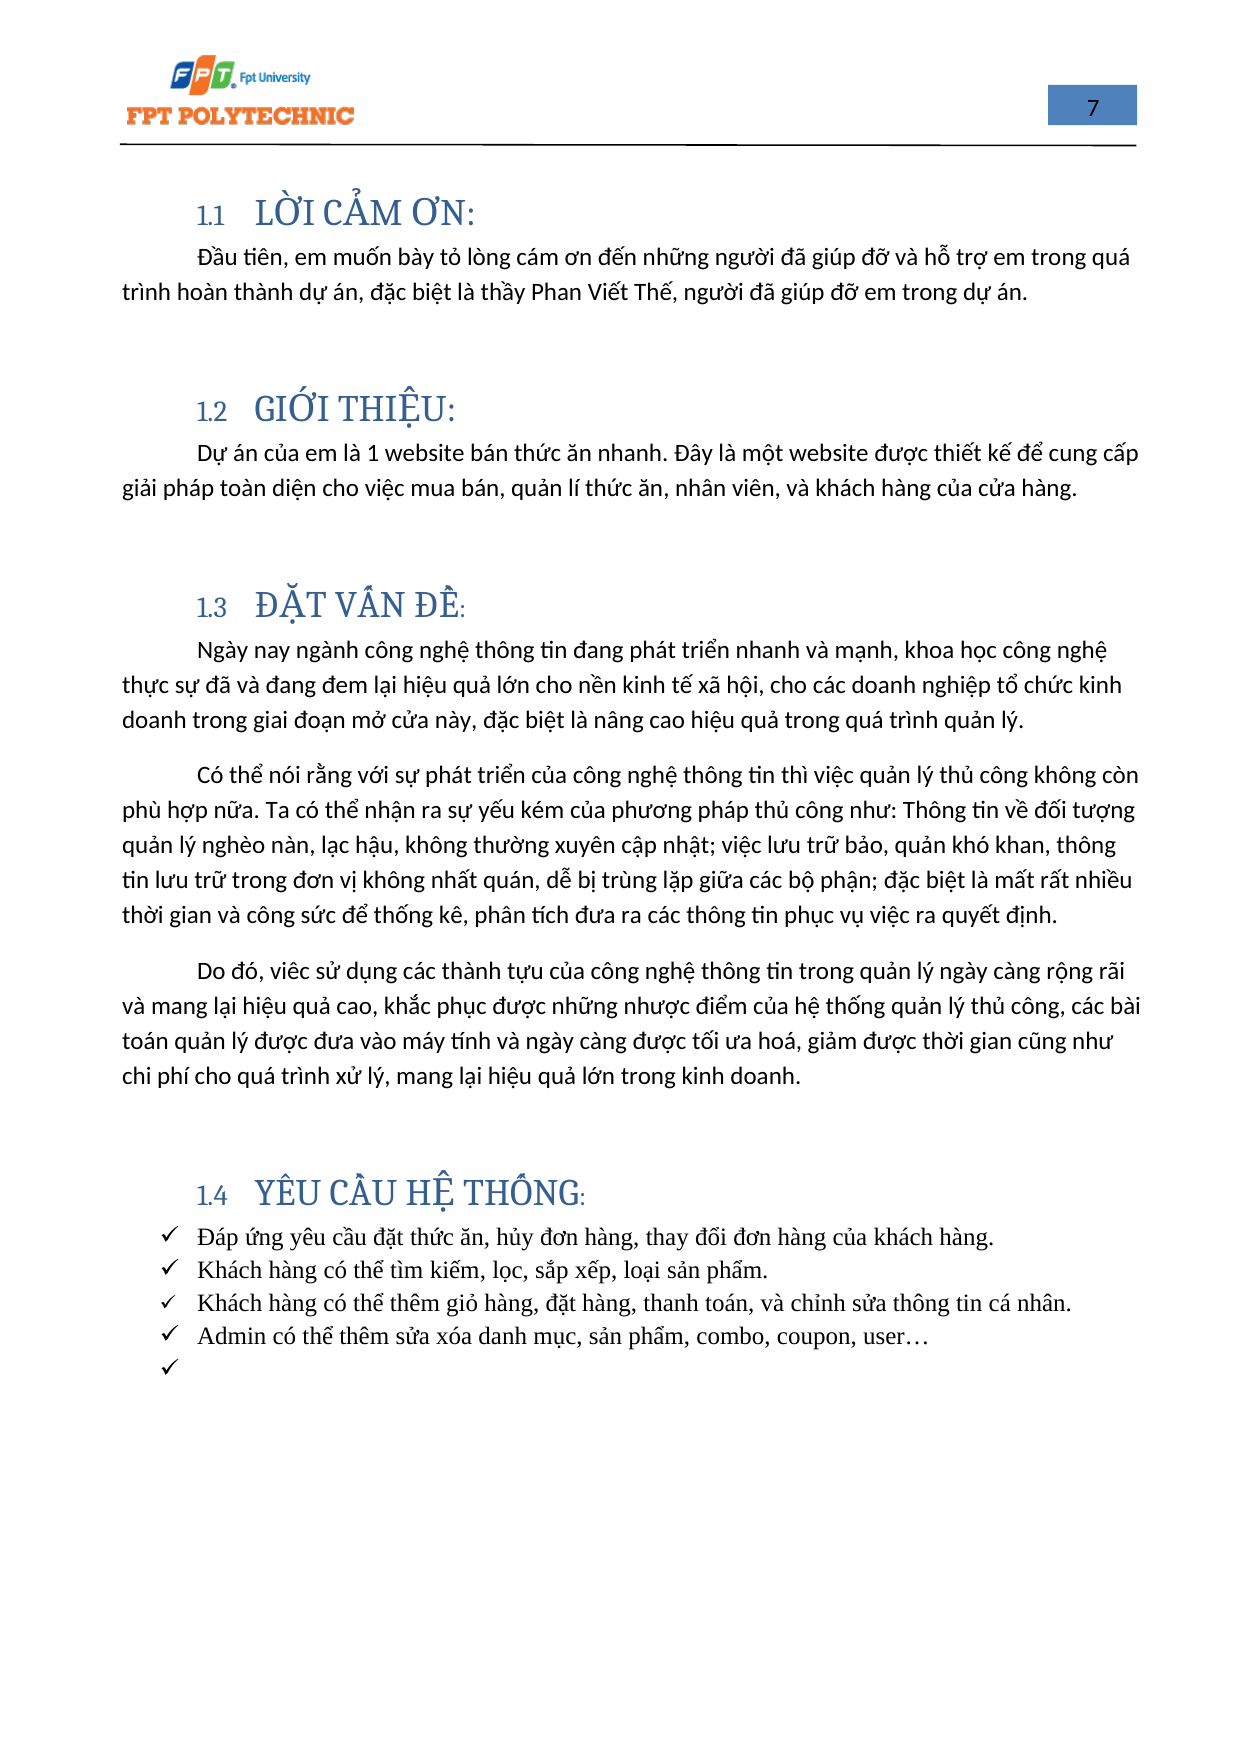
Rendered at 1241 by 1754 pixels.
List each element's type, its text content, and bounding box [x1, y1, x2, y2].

text Do đó, viêc sử dụng các thành tựu của công nghệ thông tin trong quản lý ngày càng rộng rãi và mang lại hiệu quả cao, khắc phục được những nhược điểm của hệ thống quản lý thủ công, các bài toán quản lý được đưa vào máy tính và ngày càng được tối ưa hoá, giảm được thời gian cũng như chi phí cho quá trình xử lý, mang lại hiệu quả lớn trong kinh doanh. [122, 955, 1144, 1091]
subtitle ĐẶT VẤN ĐỀ: [197, 584, 1144, 627]
picture [120, 50, 369, 134]
subtitle LỜI CẢM ƠN: [197, 192, 1144, 235]
list Khách hàng có thể thêm giỏ hàng, đặt hàng, thanh toán, và chỉnh sửa thông tin cá nhân. [159, 1288, 1144, 1316]
subtitle YÊU CẦU HỆ THỐNG: [197, 1172, 1144, 1215]
list Đáp ứng yêu cầu đặt thức ăn, hủy đơn hàng, thay đổi đơn hàng của khách hàng. [159, 1222, 1144, 1250]
list Admin có thể thêm sửa xóa danh mục, sản phẩm, combo, coupon, user… [159, 1321, 1144, 1349]
text Ngày nay ngành công nghệ thông tin đang phát triển nhanh và mạnh, khoa học công nghệ thực sự đã và đang đem lại hiệu quả lớn cho nền kinh tế xã hội, cho các doanh nghiệp tổ chức kinh doanh trong giai đoạn mở cửa này, đặc biệt là nâng cao hiệu quả trong quá trình quản lý. [122, 634, 1144, 734]
text Dự án của em là 1 website bán thức ăn nhanh. Đây là một website được thiết kế để cung cấp giải pháp toàn diện cho việc mua bán, quản lí thức ăn, nhân viên, và khách hàng của cửa hàng. [122, 437, 1144, 503]
list Khách hàng có thể tìm kiếm, lọc, sắp xếp, loại sản phẩm. [159, 1255, 1144, 1283]
text Đầu tiên, em muốn bày tỏ lòng cám ơn đến những người đã giúp đỡ và hỗ trợ em trong quá trình hoàn thành dự án, đặc biệt là thầy Phan Viết Thế, người đã giúp đỡ em trong dự án. [122, 241, 1144, 307]
subtitle GIỚI THIỆU: [197, 388, 1144, 431]
text Có thể nói rằng với sự phát triển của công nghệ thông tin thì việc quản lý thủ công không còn phù hợp nữa. Ta có thể nhận ra sự yếu kém của phương pháp thủ công như: Thông tin về đối tượng quản lý nghèo nàn, lạc hậu, không thường xuyên cập nhật; việc lưu trữ bảo, quản khó khan, thông tin lưu trữ trong đơn vị không nhất quán, dễ bị trùng lặp giữa các bộ phận; đặc biệt là mất rất nhiều thời gian và công sức để thống kê, phân tích đưa ra các thông tin phục vụ việc ra quyết định. [122, 759, 1144, 930]
